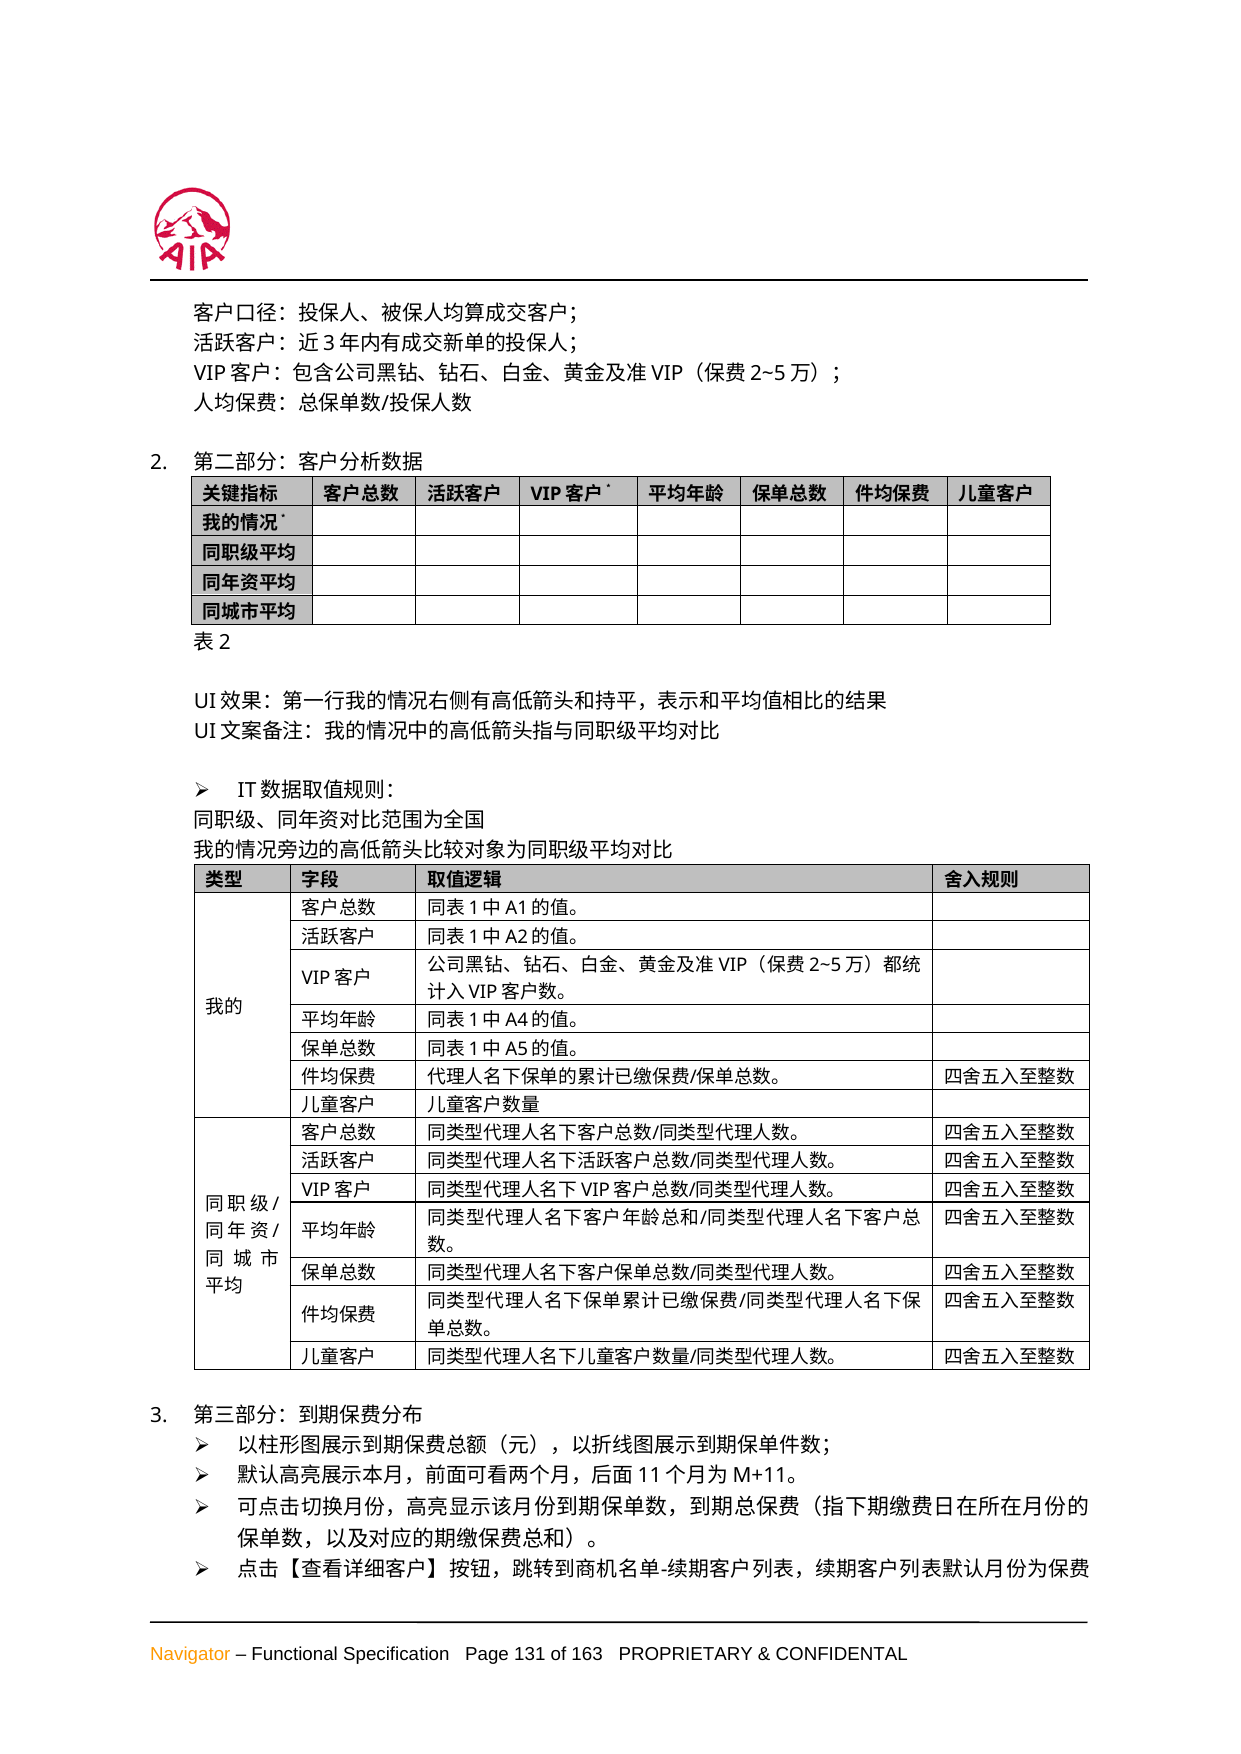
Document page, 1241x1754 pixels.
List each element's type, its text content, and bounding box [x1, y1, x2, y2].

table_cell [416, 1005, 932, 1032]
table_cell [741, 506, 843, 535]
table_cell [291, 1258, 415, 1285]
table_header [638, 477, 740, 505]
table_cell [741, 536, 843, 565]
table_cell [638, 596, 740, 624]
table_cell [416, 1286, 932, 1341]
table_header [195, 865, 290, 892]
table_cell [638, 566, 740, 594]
list UI效果：第一行我的情况右侧有高低箭头和持平，表示和平均值相比的结果 [194, 684, 1090, 714]
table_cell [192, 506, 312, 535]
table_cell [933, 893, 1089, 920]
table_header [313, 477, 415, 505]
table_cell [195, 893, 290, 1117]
list 活跃客户：近3年内有成交新单的投保人； [150, 326, 1090, 356]
list VIP客户：包含公司黑钻、钻石、白金、黄金及准VIP（保费2~5万）； [150, 356, 1090, 387]
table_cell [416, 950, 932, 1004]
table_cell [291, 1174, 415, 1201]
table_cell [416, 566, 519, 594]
list 默认高亮展示本月，前面可看两个月，后面11个月为M+11。 [194, 1459, 1090, 1489]
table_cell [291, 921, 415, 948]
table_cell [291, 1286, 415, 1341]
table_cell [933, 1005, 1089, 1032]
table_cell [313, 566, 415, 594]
list 可点击切换月份，高亮显示该月份到期保单数，到期总保费（指下期缴费日在所在月份的保单数，以及对应的期缴保费总和）。 [194, 1489, 1090, 1552]
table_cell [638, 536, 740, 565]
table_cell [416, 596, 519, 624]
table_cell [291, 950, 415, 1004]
list 人均保费：总保单数/投保人数 [150, 387, 1090, 417]
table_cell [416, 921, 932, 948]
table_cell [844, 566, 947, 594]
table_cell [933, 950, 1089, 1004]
picture [150, 187, 234, 271]
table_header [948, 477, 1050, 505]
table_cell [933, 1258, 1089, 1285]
list UI文案备注：我的情况中的高低箭头指与同职级平均对比 [194, 714, 1090, 744]
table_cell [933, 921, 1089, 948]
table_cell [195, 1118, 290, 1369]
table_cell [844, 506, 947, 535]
list 同职级、同年资对比范围为全国 [150, 803, 1090, 833]
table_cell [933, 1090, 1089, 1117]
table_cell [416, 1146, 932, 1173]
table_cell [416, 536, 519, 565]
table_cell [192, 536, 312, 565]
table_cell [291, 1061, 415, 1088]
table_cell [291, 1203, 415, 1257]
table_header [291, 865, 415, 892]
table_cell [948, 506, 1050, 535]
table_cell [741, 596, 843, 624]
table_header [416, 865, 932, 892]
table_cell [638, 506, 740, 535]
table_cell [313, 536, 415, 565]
list 以柱形图展示到期保费总额（元），以折线图展示到期保单件数； [194, 1428, 1090, 1459]
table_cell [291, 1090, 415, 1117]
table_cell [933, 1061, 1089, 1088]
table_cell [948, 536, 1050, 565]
list 表2 [194, 625, 1090, 656]
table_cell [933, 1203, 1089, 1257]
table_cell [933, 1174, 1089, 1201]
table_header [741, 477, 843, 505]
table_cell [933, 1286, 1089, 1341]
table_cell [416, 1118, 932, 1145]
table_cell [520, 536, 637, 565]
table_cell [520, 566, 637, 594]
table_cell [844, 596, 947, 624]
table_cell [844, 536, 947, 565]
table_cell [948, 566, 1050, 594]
list 第二部分：客户分析数据 [150, 445, 1090, 476]
list 我的情况旁边的高低箭头比较对象为同职级平均对比 [194, 833, 1090, 864]
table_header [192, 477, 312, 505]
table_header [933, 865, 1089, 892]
list 点击【查看详细客户】按钮，跳转到商机名单-续期客户列表，续期客户列表默认月份为保费分布图中选中的月份。 [194, 1552, 1090, 1583]
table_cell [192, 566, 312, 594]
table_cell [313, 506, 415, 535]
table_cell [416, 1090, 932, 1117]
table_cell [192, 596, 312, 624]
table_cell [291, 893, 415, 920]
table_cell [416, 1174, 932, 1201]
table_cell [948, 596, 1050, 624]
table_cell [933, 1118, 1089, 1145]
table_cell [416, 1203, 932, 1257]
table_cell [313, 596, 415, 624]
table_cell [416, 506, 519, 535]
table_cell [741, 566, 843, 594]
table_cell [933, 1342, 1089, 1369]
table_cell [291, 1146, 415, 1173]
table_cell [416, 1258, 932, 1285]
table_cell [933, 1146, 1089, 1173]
list 第三部分：到期保费分布 [150, 1398, 1090, 1428]
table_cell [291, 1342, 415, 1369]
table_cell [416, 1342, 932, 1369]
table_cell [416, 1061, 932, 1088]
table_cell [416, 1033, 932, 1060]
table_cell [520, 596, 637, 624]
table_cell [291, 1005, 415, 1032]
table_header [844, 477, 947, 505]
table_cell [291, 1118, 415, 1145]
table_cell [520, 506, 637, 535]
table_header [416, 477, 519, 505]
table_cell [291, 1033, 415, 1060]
list IT数据取值规则： [194, 773, 1090, 803]
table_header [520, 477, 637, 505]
list 客户口径：投保人、被保人均算成交客户； [150, 296, 1090, 326]
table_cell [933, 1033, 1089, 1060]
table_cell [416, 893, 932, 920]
